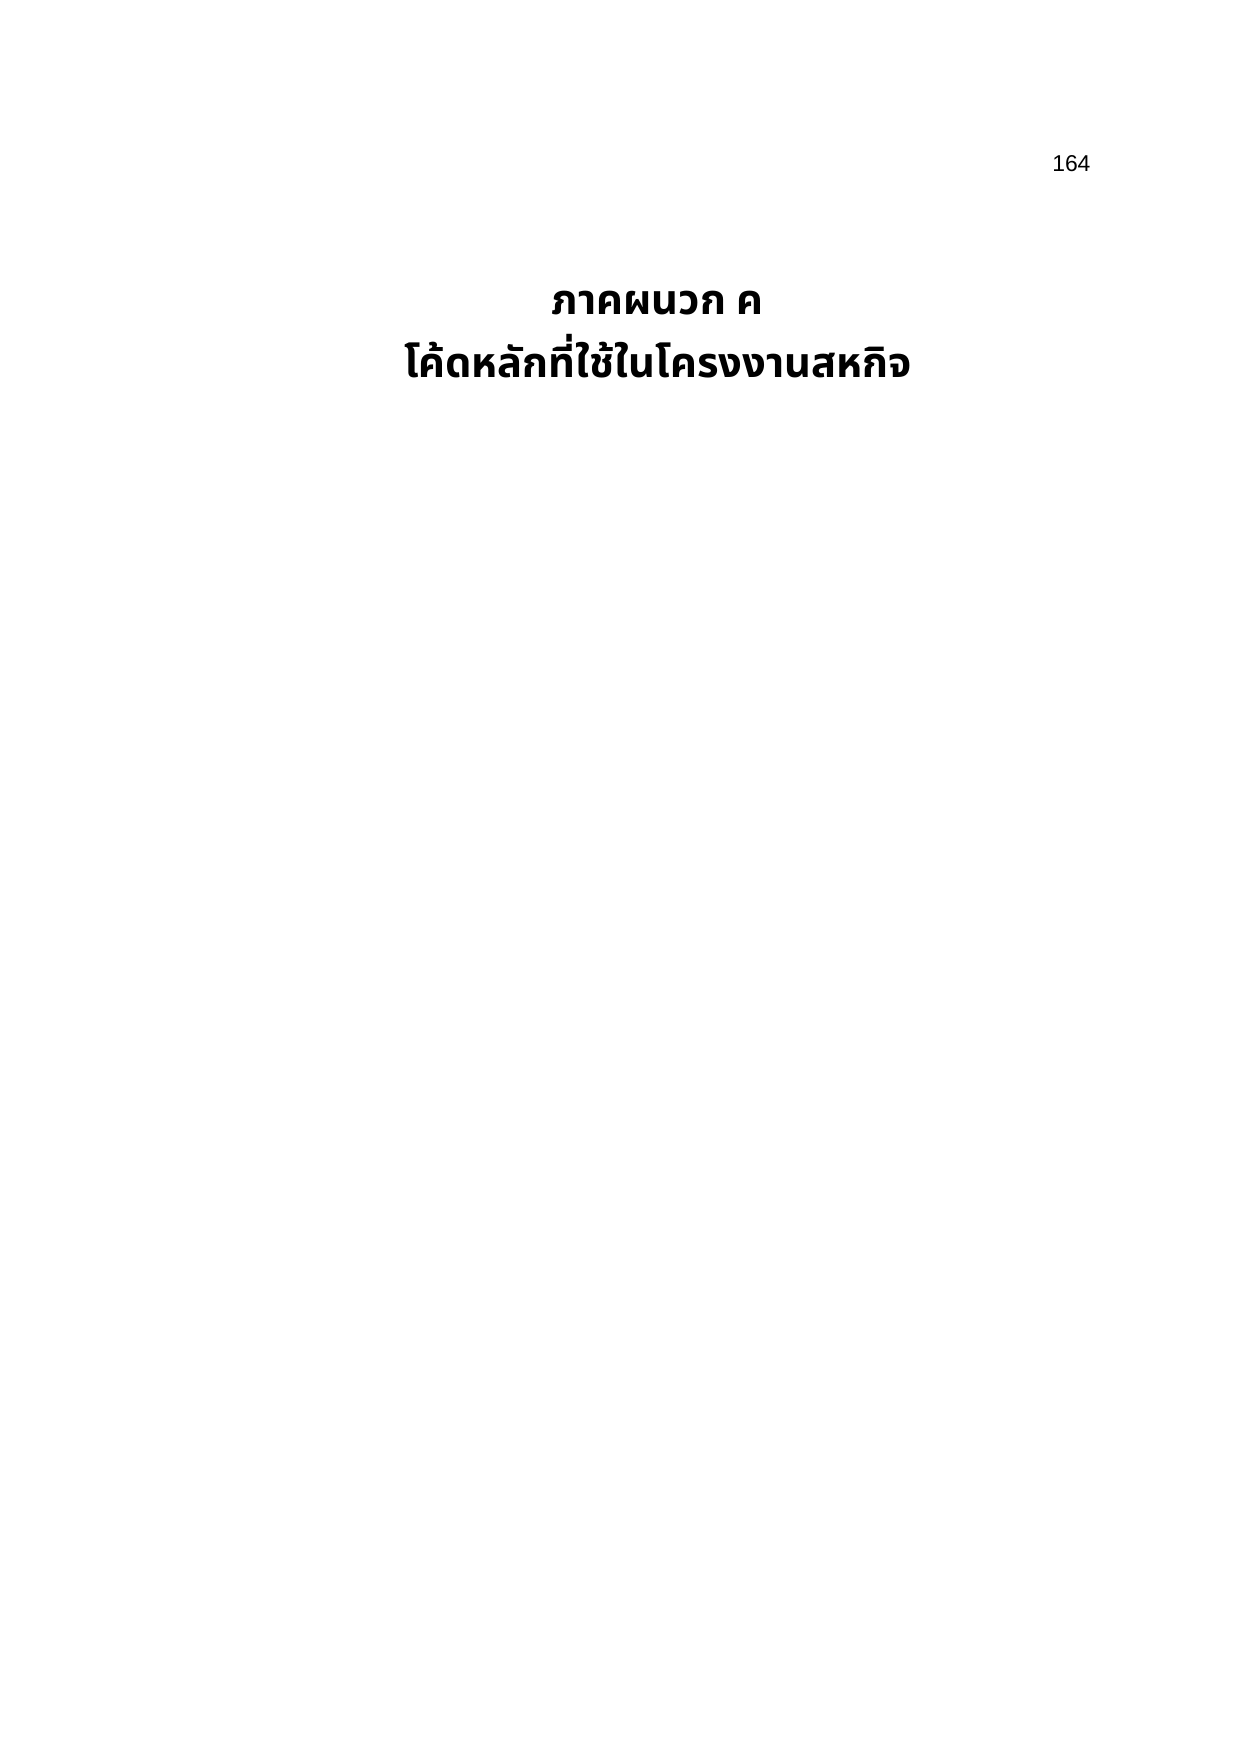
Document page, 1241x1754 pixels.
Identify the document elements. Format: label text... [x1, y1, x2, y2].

text โค้ดหลักที่ใช้ในโครงงานสหกิจ [225, 333, 1090, 396]
subtitle ภาคผนวก ค [225, 270, 1090, 333]
